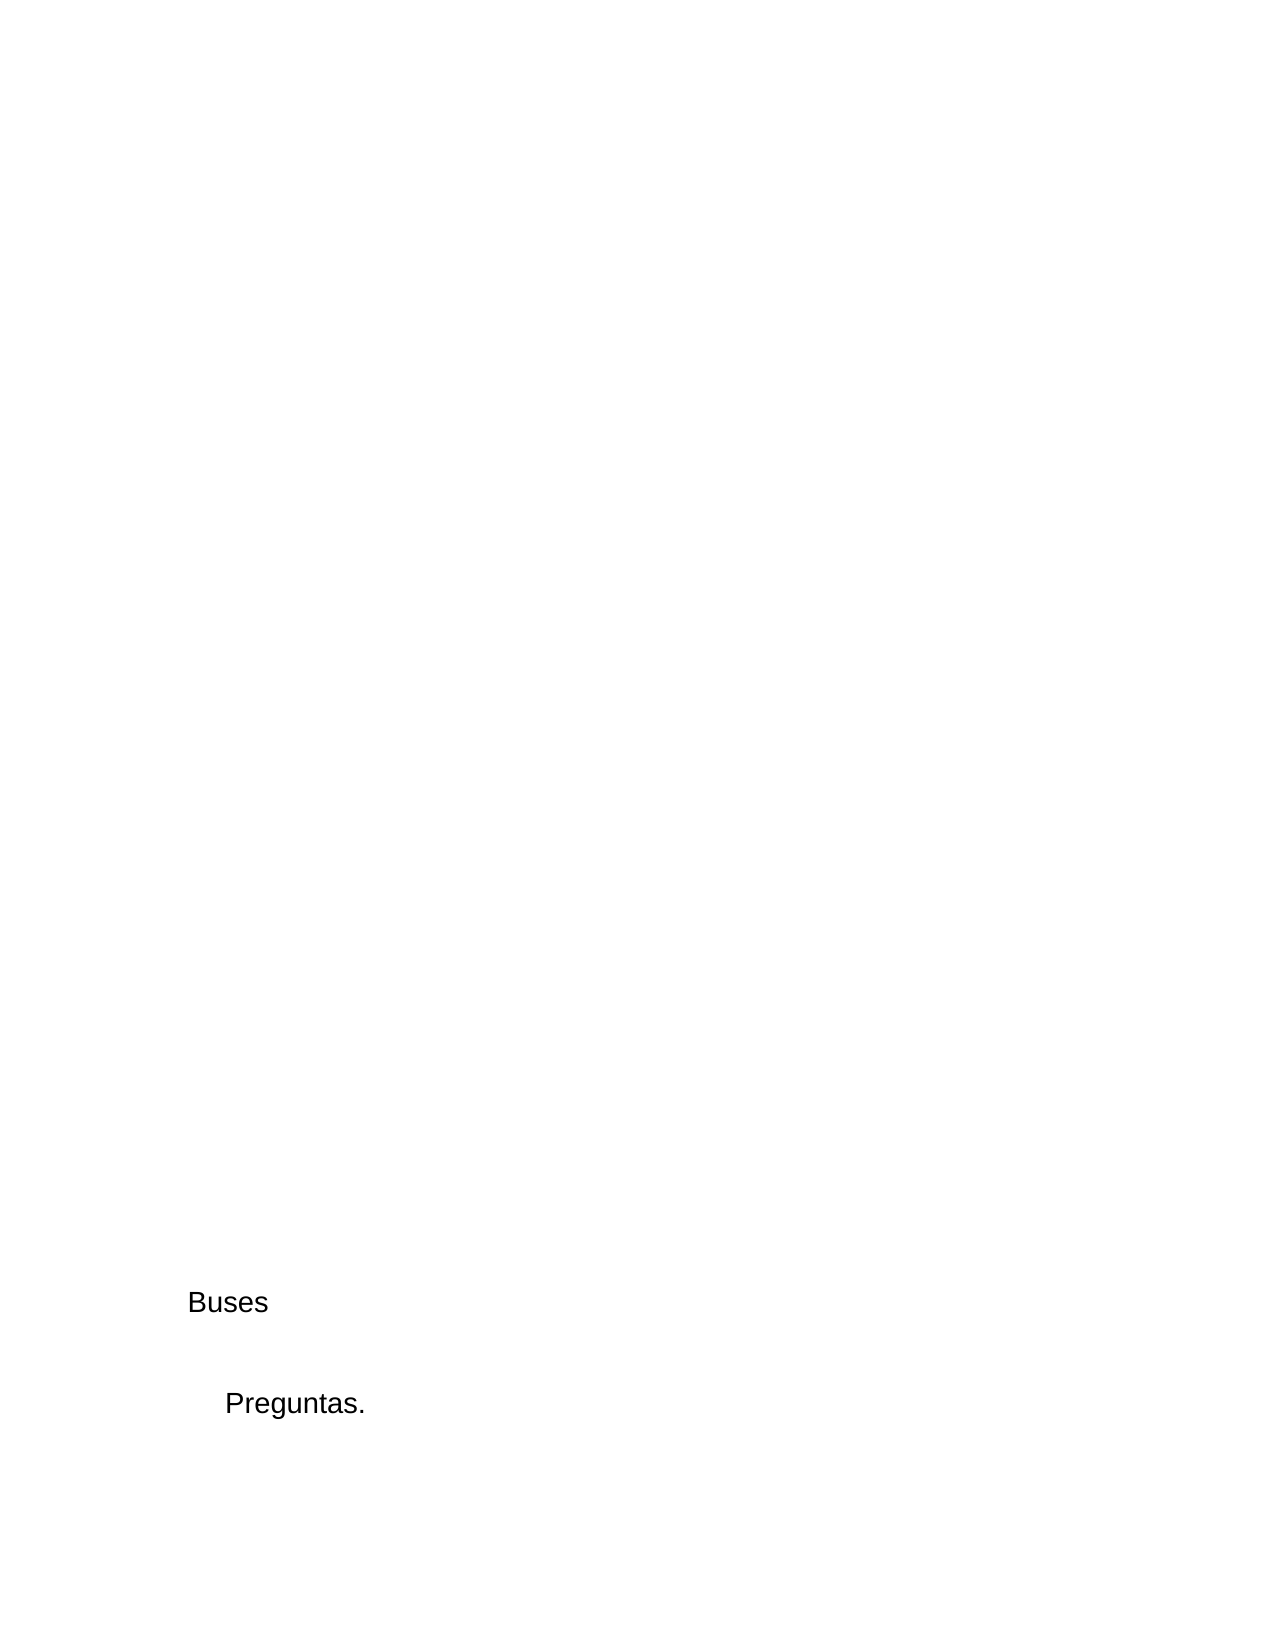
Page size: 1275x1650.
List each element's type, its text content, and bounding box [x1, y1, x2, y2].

text Buses [187, 1285, 1125, 1319]
text Preguntas. [225, 1386, 1125, 1419]
